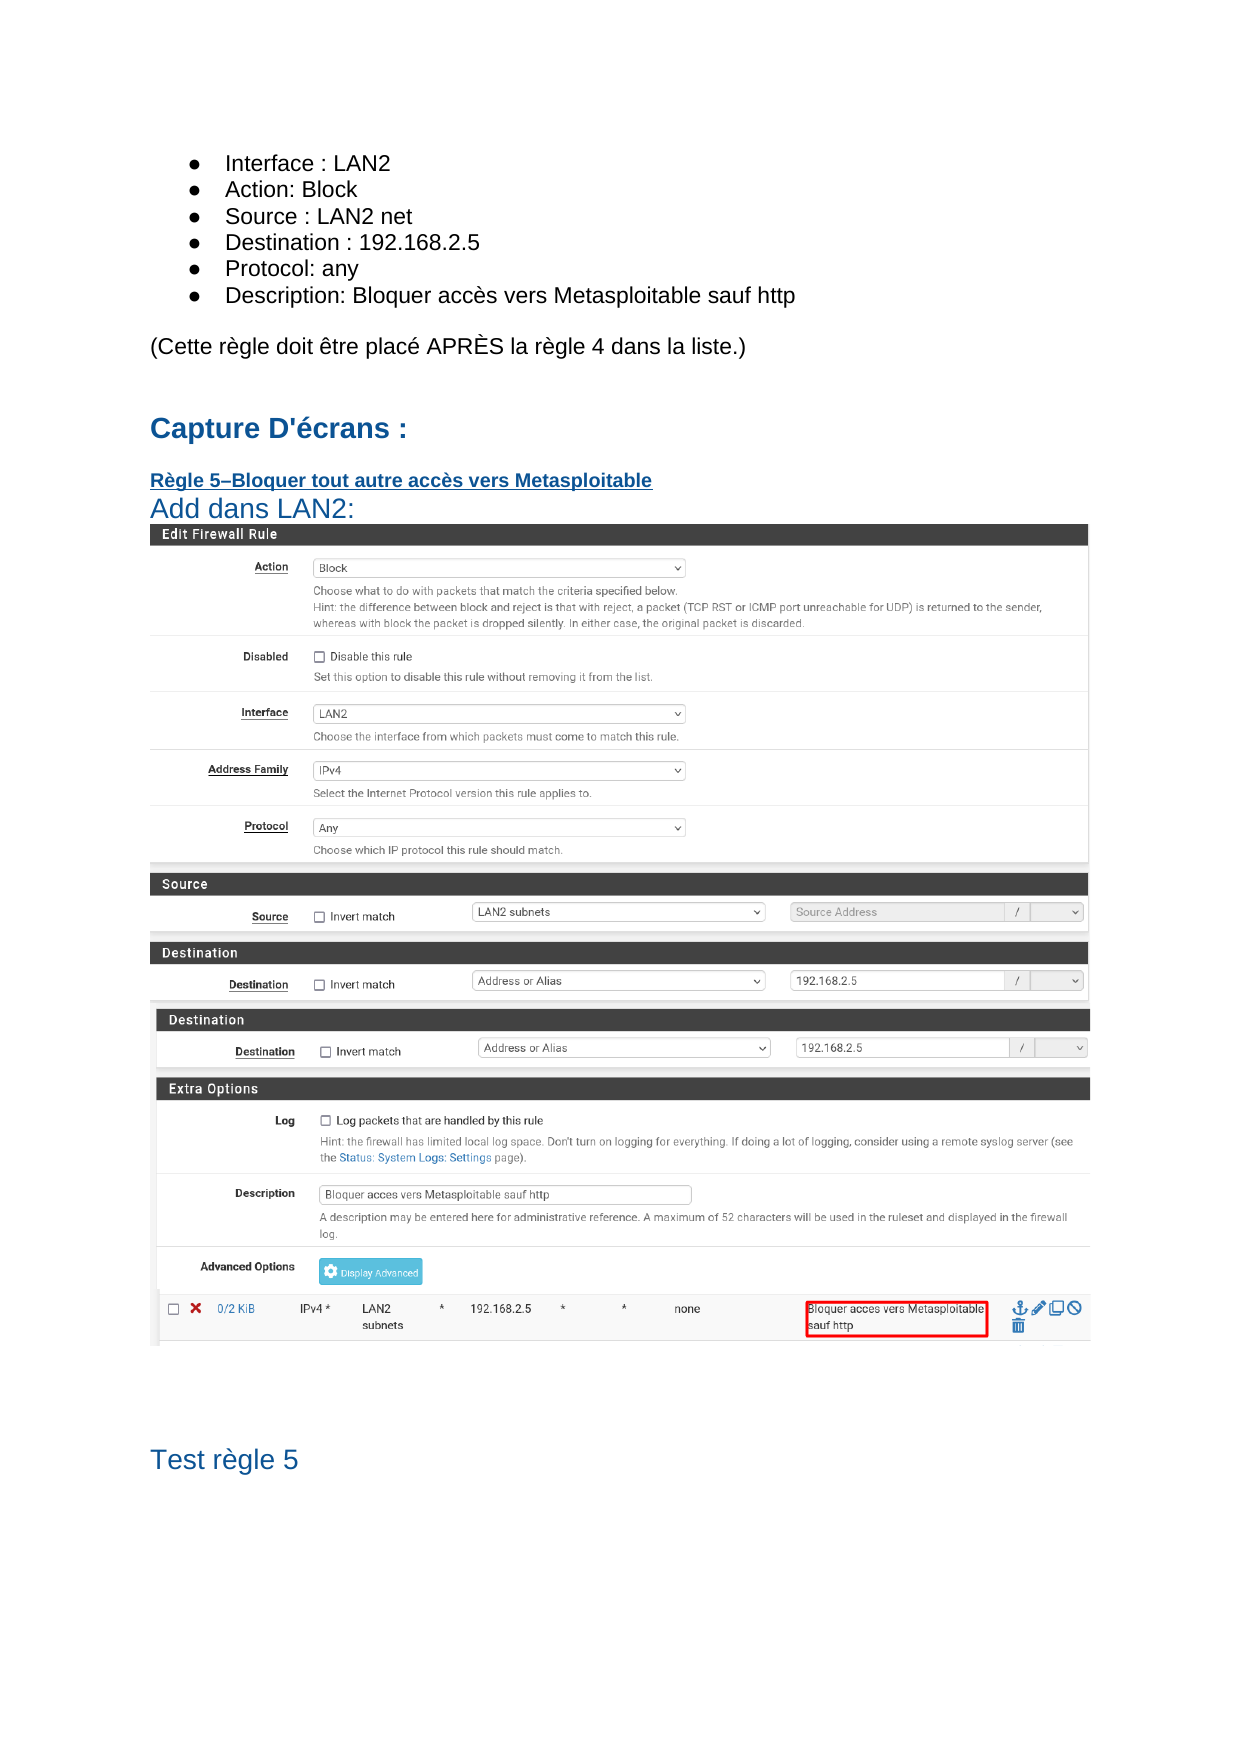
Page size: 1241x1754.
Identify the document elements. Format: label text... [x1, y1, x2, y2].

text Capture D'écrans : [150, 411, 1153, 444]
list Destination : 192.168.2.5 [187, 229, 1153, 255]
text (Cette règle doit être placé APRÈS la règle 4 dans la liste.) [150, 333, 1153, 386]
list Source : LAN2 net [187, 203, 1153, 229]
list Action: Block [187, 176, 1153, 203]
text Add dans LAN2: [150, 492, 1240, 524]
picture [150, 524, 1091, 1346]
list Protocol: any [187, 255, 1153, 282]
list Description: Bloquer accès vers Metasploitable sauf http [187, 282, 1153, 308]
text Règle 5–Bloquer tout autre accès vers Metasploitable [150, 469, 1240, 492]
text Test règle 5 [150, 1443, 1240, 1475]
list Interface : LAN2 [187, 150, 1153, 176]
